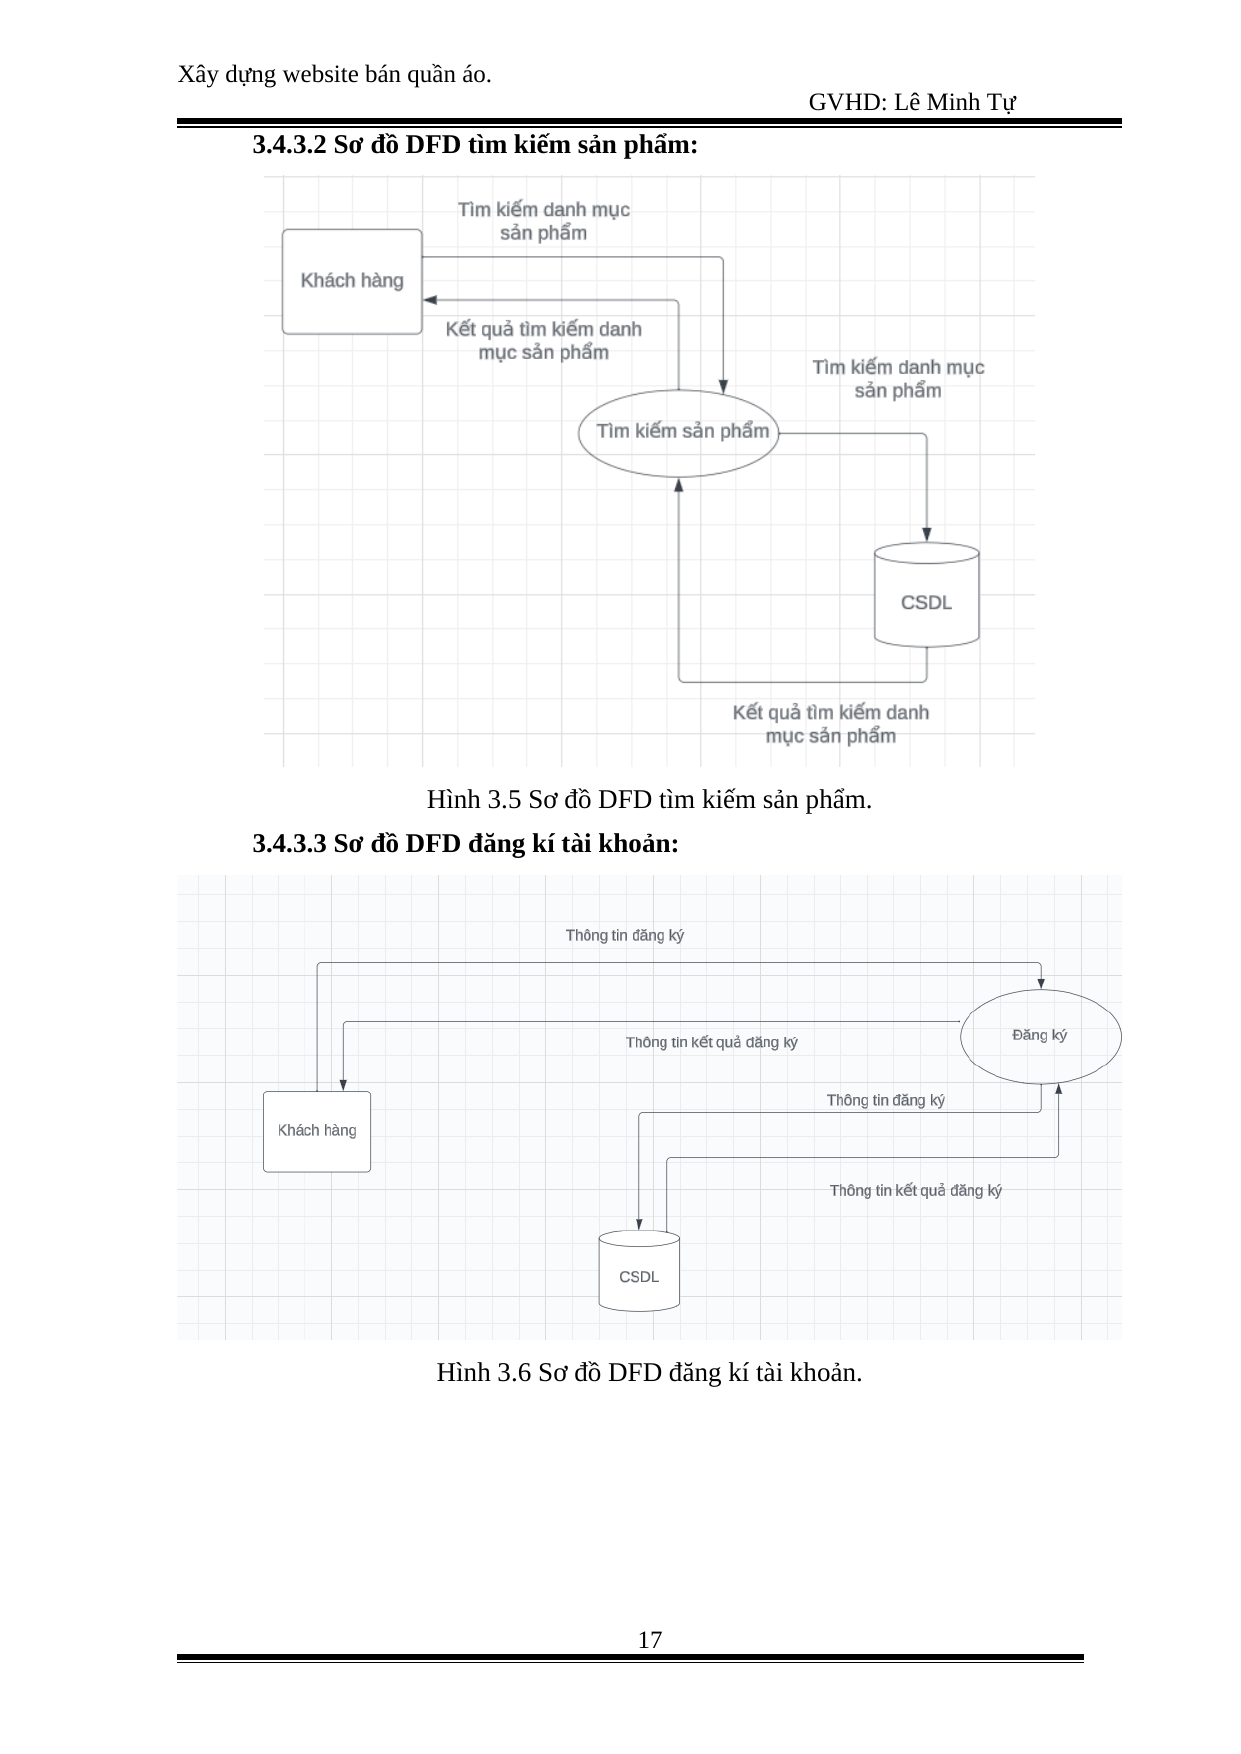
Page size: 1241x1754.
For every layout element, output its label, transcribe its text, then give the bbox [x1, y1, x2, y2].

text Hình 3.5 Sơ đồ DFD tìm kiếm sản phẩm. [177, 783, 1122, 815]
picture [263, 175, 1036, 767]
text Hình 3.6 Sơ đồ DFD đăng kí tài khoản. [177, 1356, 1122, 1387]
text 3.4.3.2 Sơ đồ DFD tìm kiếm sản phẩm: [177, 128, 1122, 159]
text 3.4.3.3 Sơ đồ DFD đăng kí tài khoản: [177, 827, 1122, 858]
picture [177, 875, 1123, 1340]
